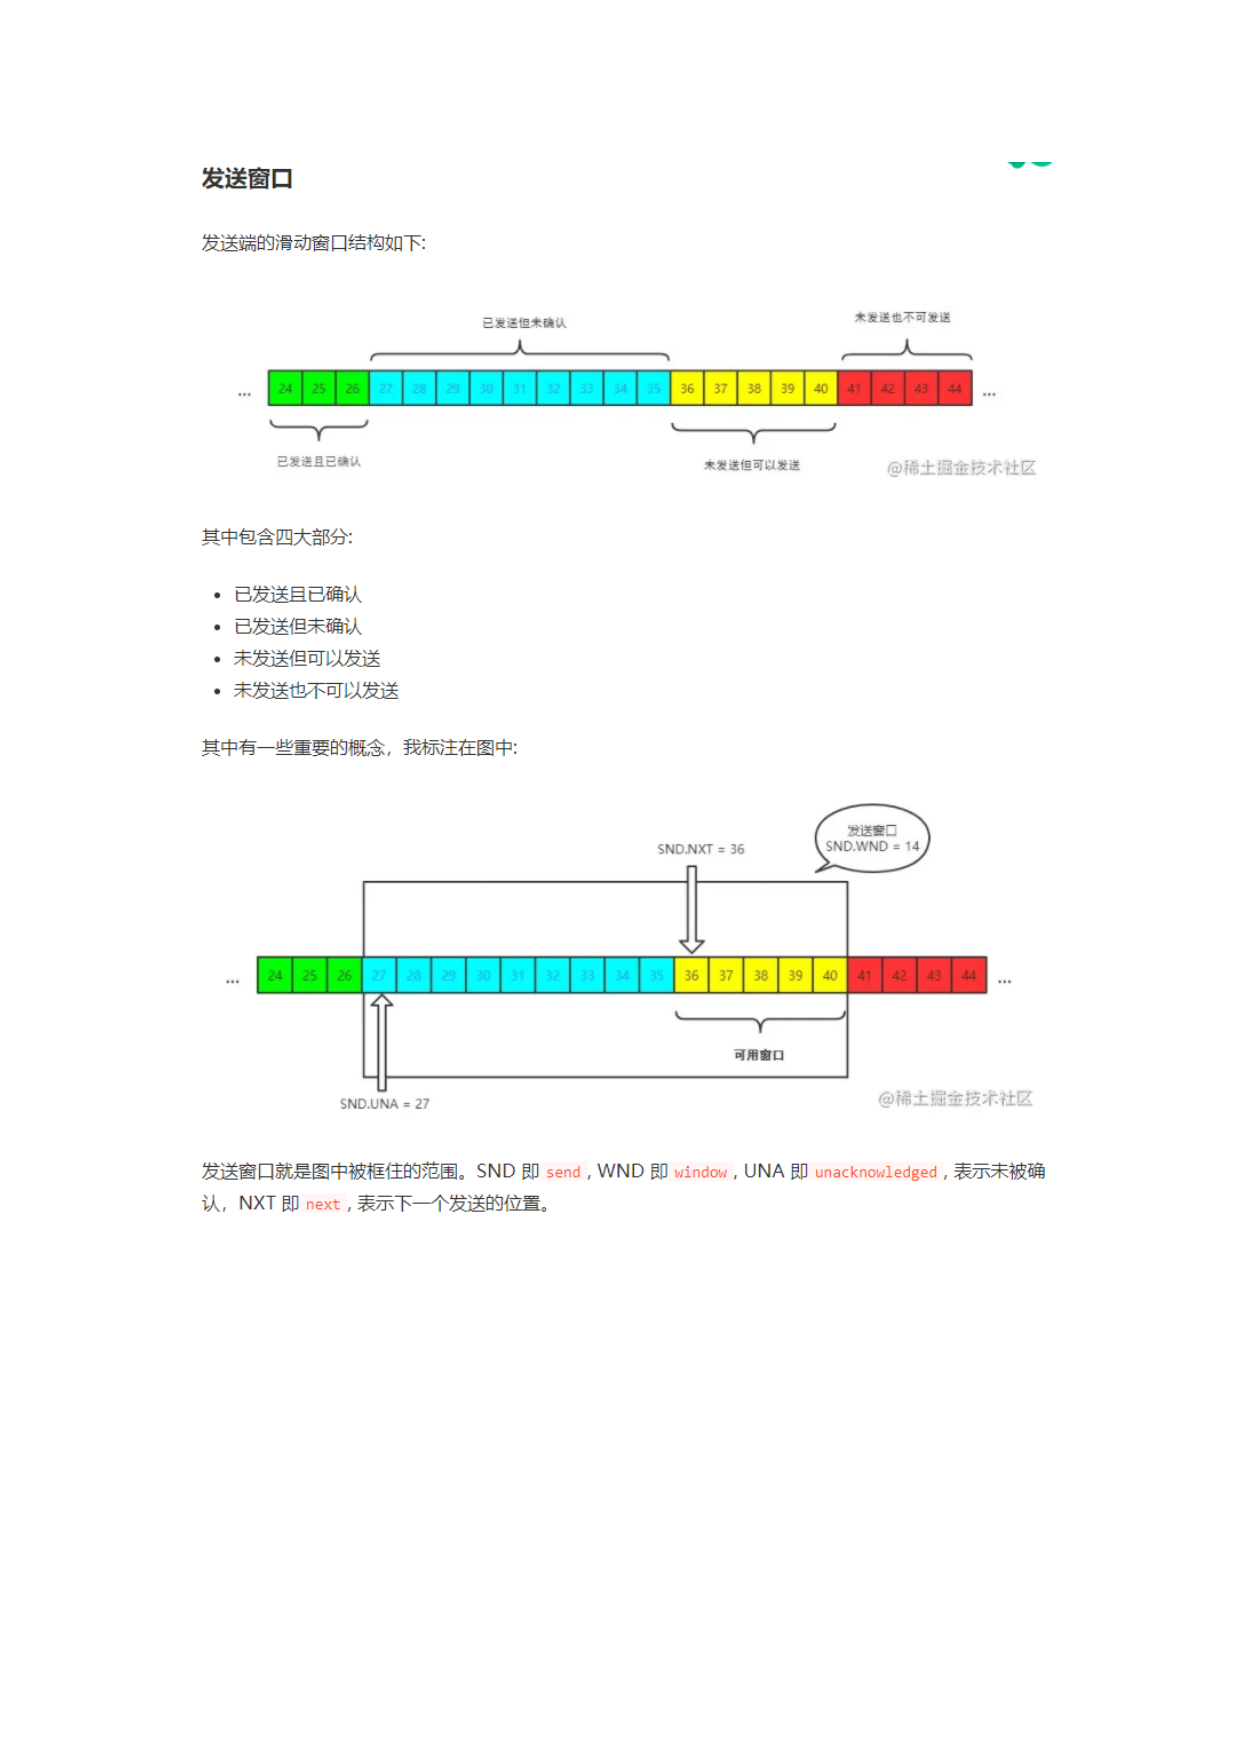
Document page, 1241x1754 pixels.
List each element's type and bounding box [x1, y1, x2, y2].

picture [187, 162, 1053, 1233]
